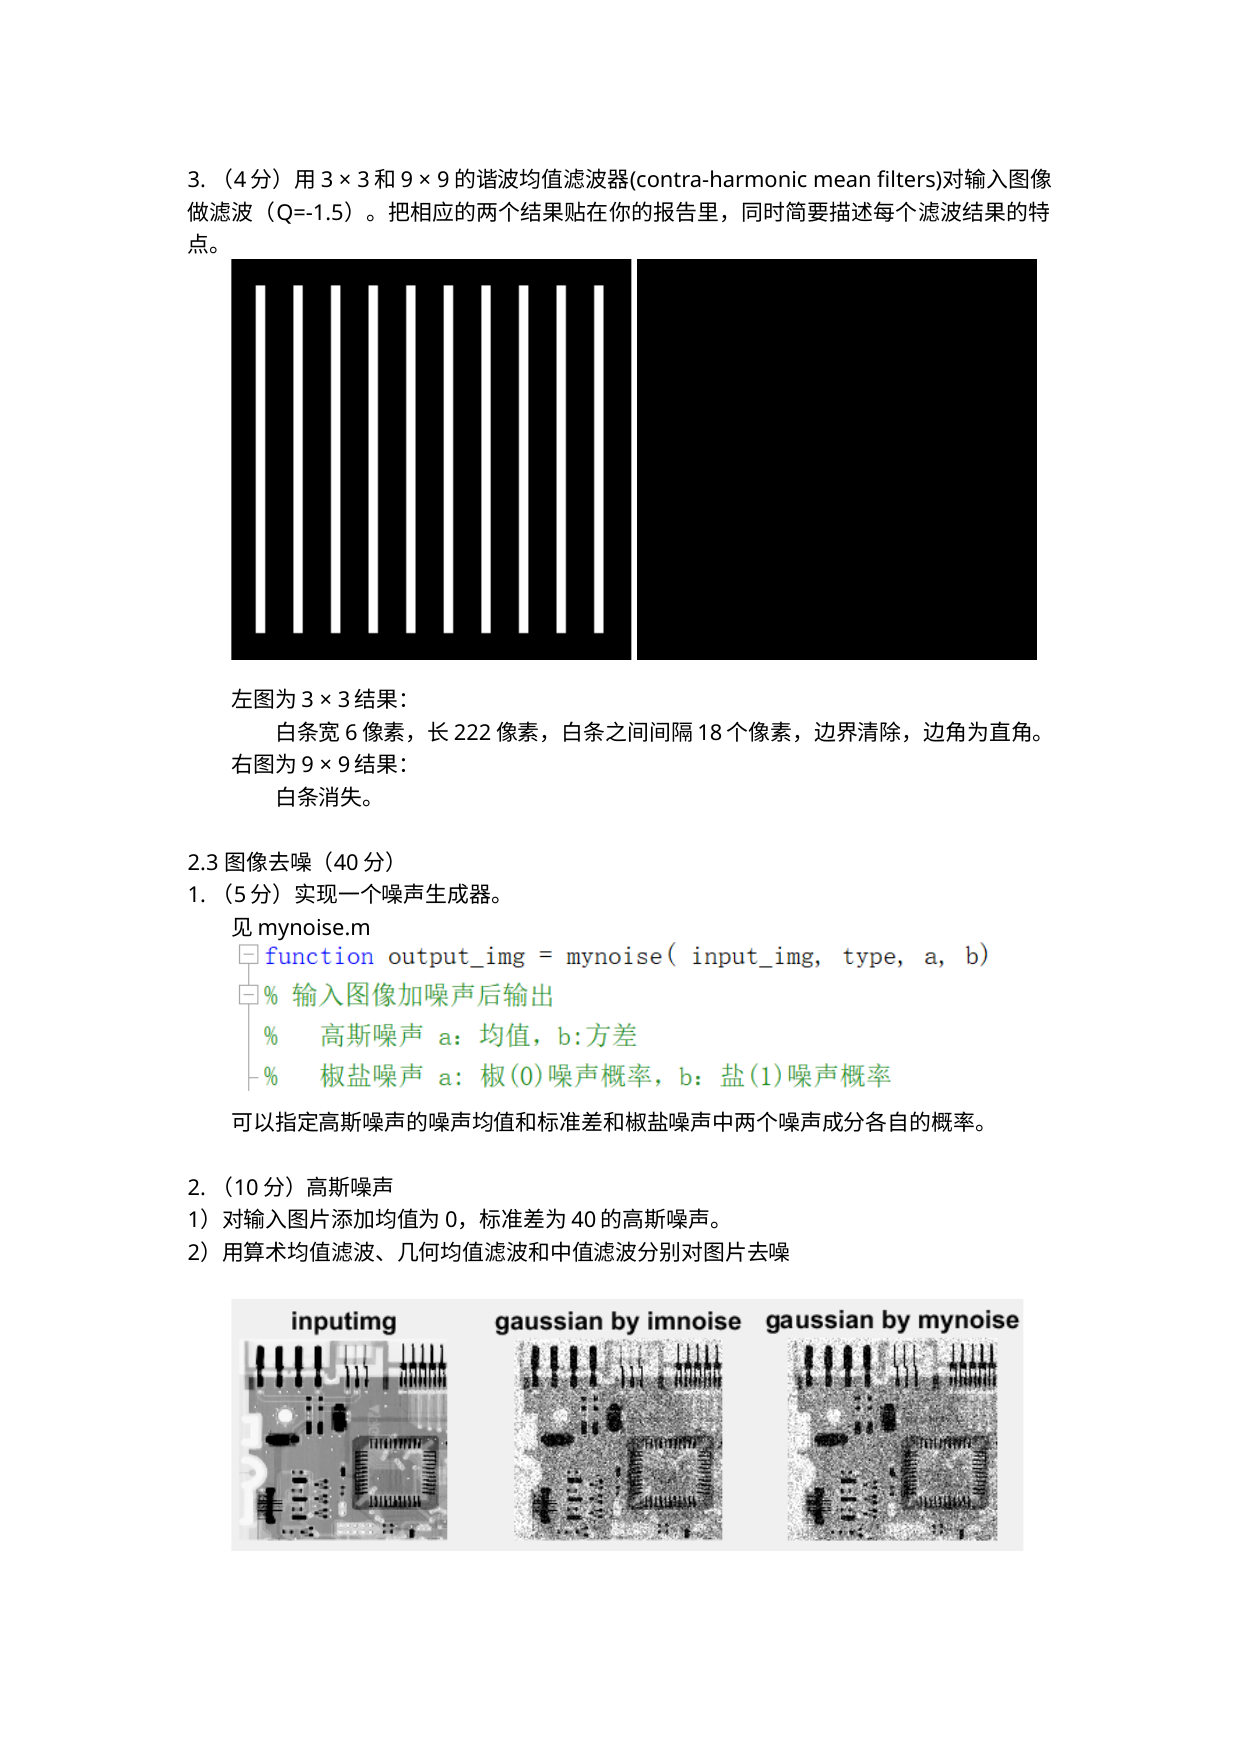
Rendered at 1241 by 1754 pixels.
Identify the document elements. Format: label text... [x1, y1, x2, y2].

picture [637, 259, 1037, 660]
text 1. （5分）实现一个噪声生成器。 [187, 877, 1053, 909]
text 右图为9 × 9结果： [187, 747, 1053, 779]
text 白条消失。 [187, 779, 1053, 812]
text 可以指定高斯噪声的噪声均值和标准差和椒盐噪声中两个噪声成分各自的概率。 [187, 1104, 1053, 1137]
picture [231, 942, 1001, 1091]
picture [231, 259, 632, 660]
text 2. （10分）高斯噪声 [187, 1169, 1053, 1202]
text 2.3 图像去噪（40分） [187, 844, 1053, 877]
text 左图为3 × 3结果： [187, 682, 1053, 714]
text 1）对输入图片添加均值为0，标准差为40的高斯噪声。 [187, 1202, 1053, 1234]
text 见mynoise.m [187, 909, 1053, 942]
text 3. （4分）用3 × 3和9 × 9的谐波均值滤波器(contra-harmonic mean filters)对输入图像做滤波（Q=-1.5）。把相应的两个结果贴在你的报告里，同时简要描述每个滤波结果的特点。 [187, 162, 1053, 259]
text 白条宽6像素，长222像素，白条之间间隔18个像素，边界清除，边角为直角。 [187, 714, 1053, 747]
text 2）用算术均值滤波、几何均值滤波和中值滤波分别对图片去噪 [187, 1234, 1053, 1267]
picture [231, 1299, 1024, 1551]
